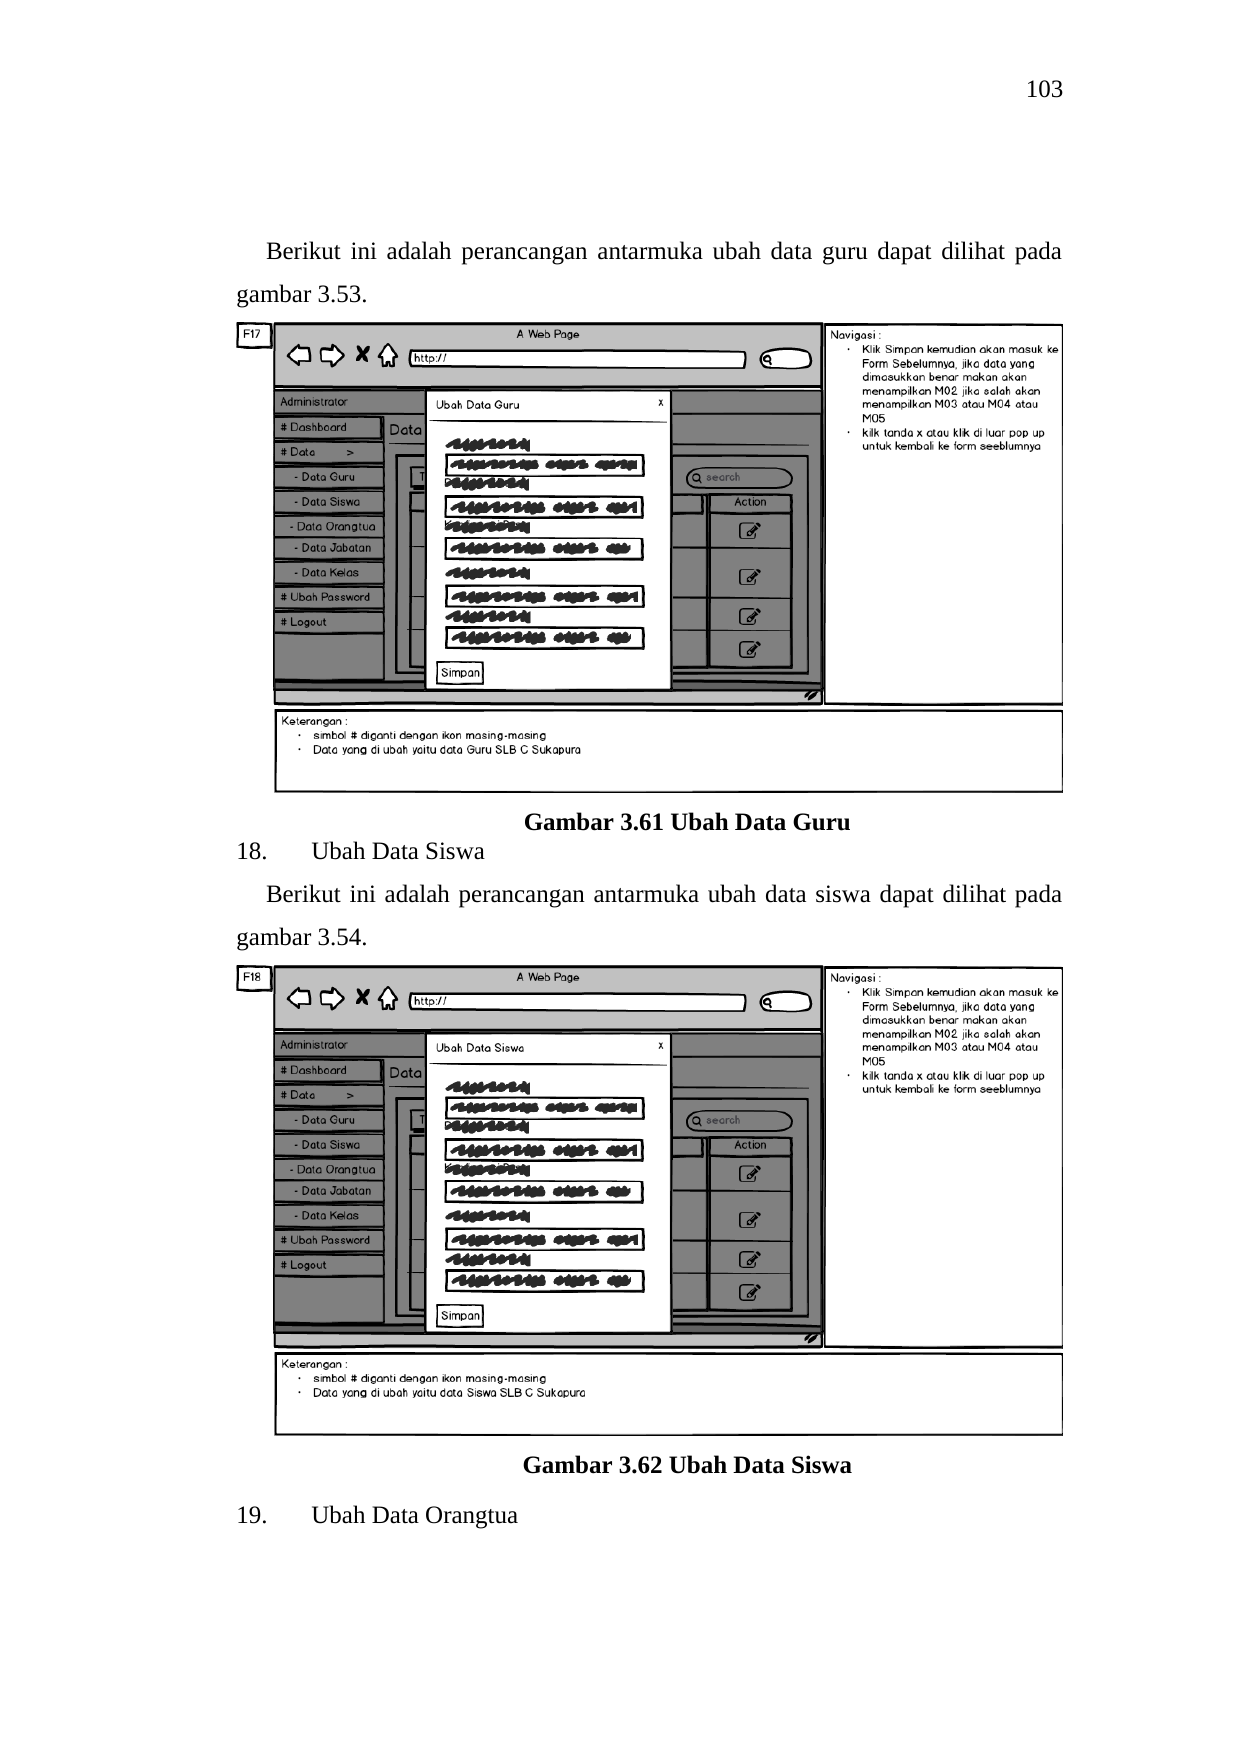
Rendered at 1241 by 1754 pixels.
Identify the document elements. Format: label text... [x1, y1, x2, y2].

list Ubah Data Siswa [236, 836, 1063, 865]
picture [236, 322, 1063, 793]
text Berikut ini adalah perancangan antarmuka ubah data guru dapat dilihat pada gambar 3.53. [236, 236, 1063, 308]
list Ubah Data Orangtua [236, 1500, 1063, 1528]
text Berikut ini adalah perancangan antarmuka ubah data siswa dapat dilihat pada gambar 3.54. [236, 879, 1063, 951]
picture [236, 965, 1063, 1436]
